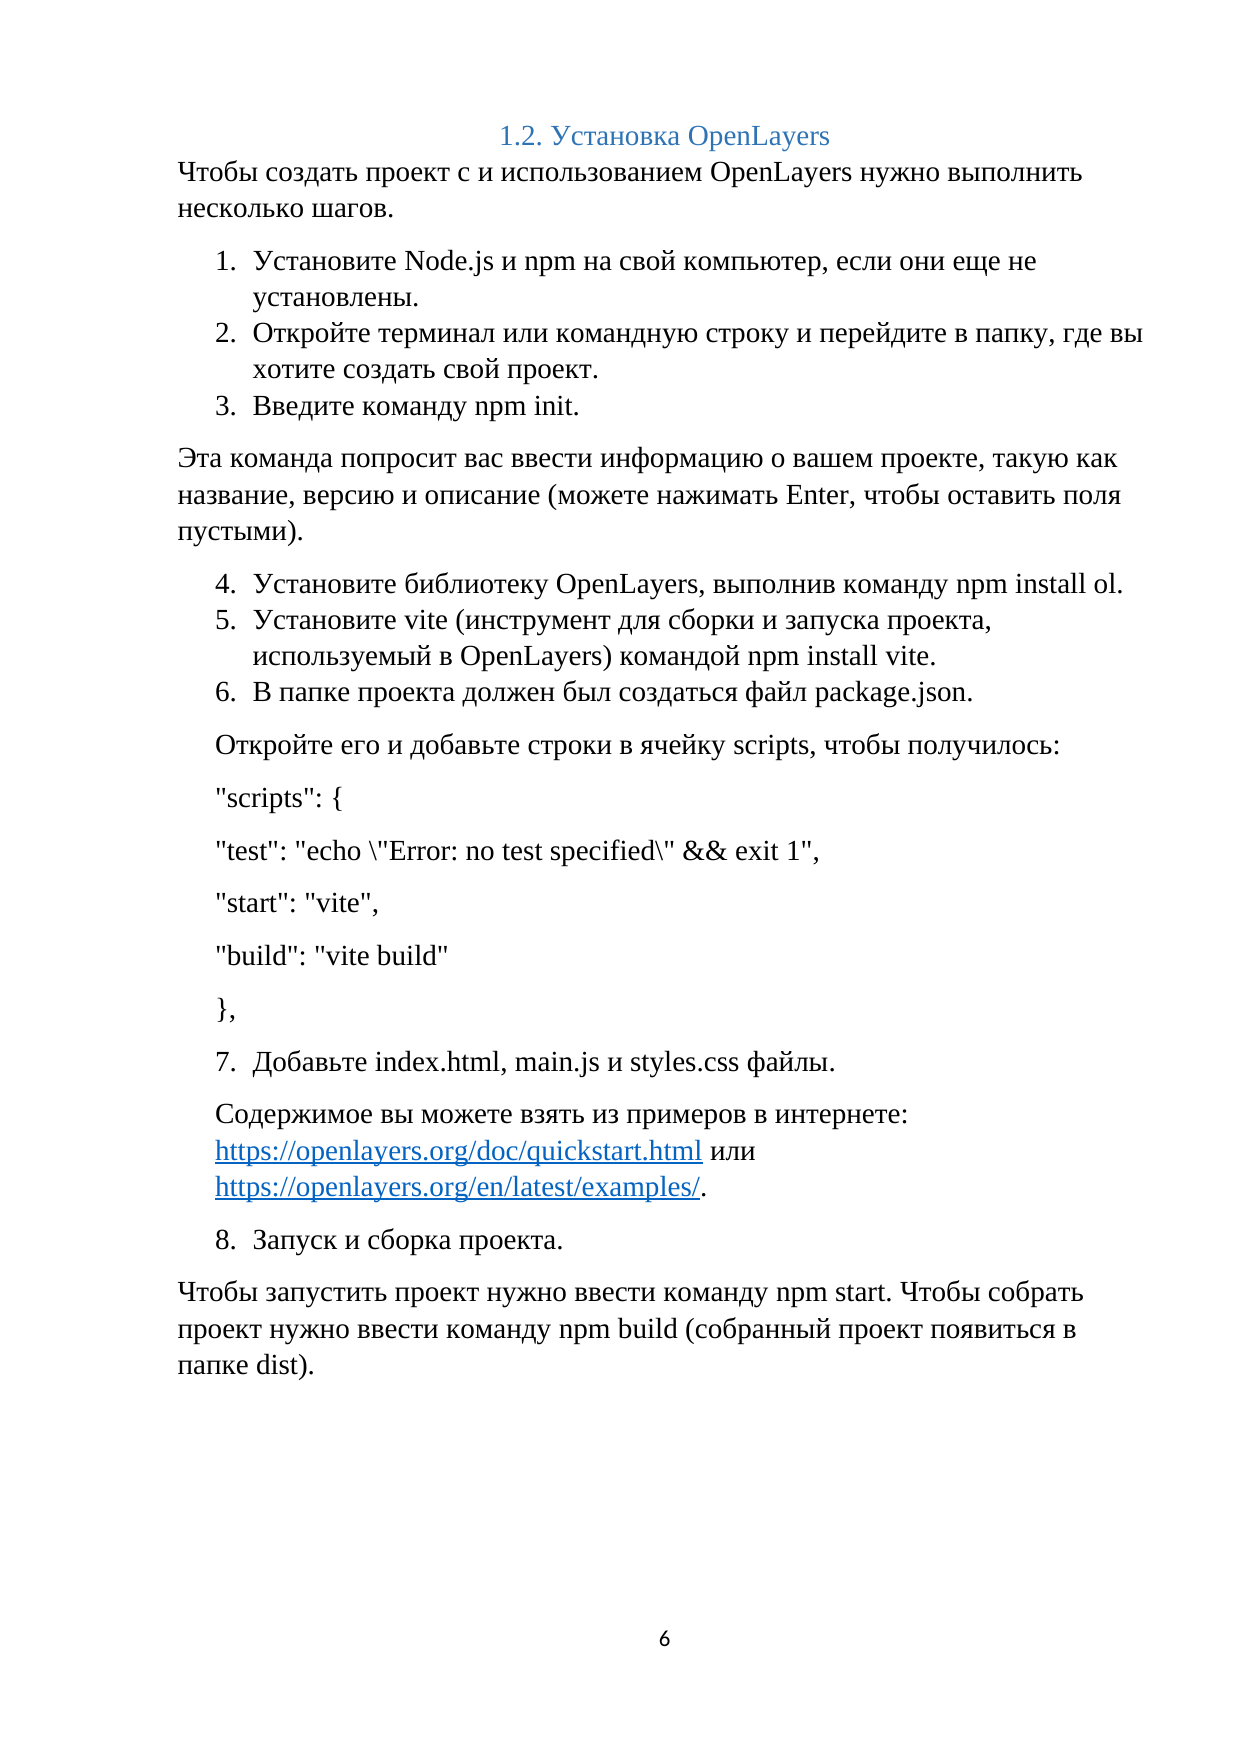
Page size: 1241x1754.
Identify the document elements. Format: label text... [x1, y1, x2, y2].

text }, [215, 991, 1152, 1024]
list В папке проекта должен был создаться файл package.json. [215, 674, 1152, 708]
list Запуск и сборка проекта. [215, 1222, 1152, 1255]
list Установите Node.js и npm на свой компьютер, если они еще не установлены. [215, 243, 1152, 313]
list Установите vite (инструмент для сборки и запуска проекта, используемый в OpenLayers) командой npm install vite. [215, 602, 1152, 672]
text Чтобы запустить проект нужно ввести команду npm start. Чтобы собрать проект нужно ввести команду npm build (собранный проект появиться в папке dist). [177, 1274, 1152, 1380]
text "scripts": { [215, 780, 1152, 813]
text Откройте его и добавьте строки в ячейку scripts, чтобы получилось: [215, 727, 1152, 761]
list Добавьте index.html, main.js и styles.css файлы. [215, 1044, 1152, 1077]
text Чтобы создать проект с и использованием OpenLayers нужно выполнить несколько шагов. [177, 154, 1152, 224]
text Содержимое вы можете взять из примеров в интернете: https://openlayers.org/doc/quickstart.html или https://openlayers.org/en/latest/examples/. [215, 1097, 1152, 1202]
list Установите библиотеку OpenLayers, выполнив команду npm install ol. [215, 566, 1152, 599]
subtitle 1.2. Установка OpenLayers [177, 118, 1152, 152]
list Откройте терминал или командную строку и перейдите в папку, где вы хотите создать свой проект. [215, 316, 1152, 385]
text "build": "vite build" [215, 938, 1152, 972]
list Введите команду npm init. [215, 388, 1152, 421]
text "test": "echo \"Error: no test specified\" && exit 1", [215, 833, 1152, 866]
text "start": "vite", [215, 885, 1152, 919]
text Эта команда попросит вас ввести информацию о вашем проекте, такую как название, версию и описание (можете нажимать Enter, чтобы оставить поля пустыми). [177, 441, 1152, 546]
